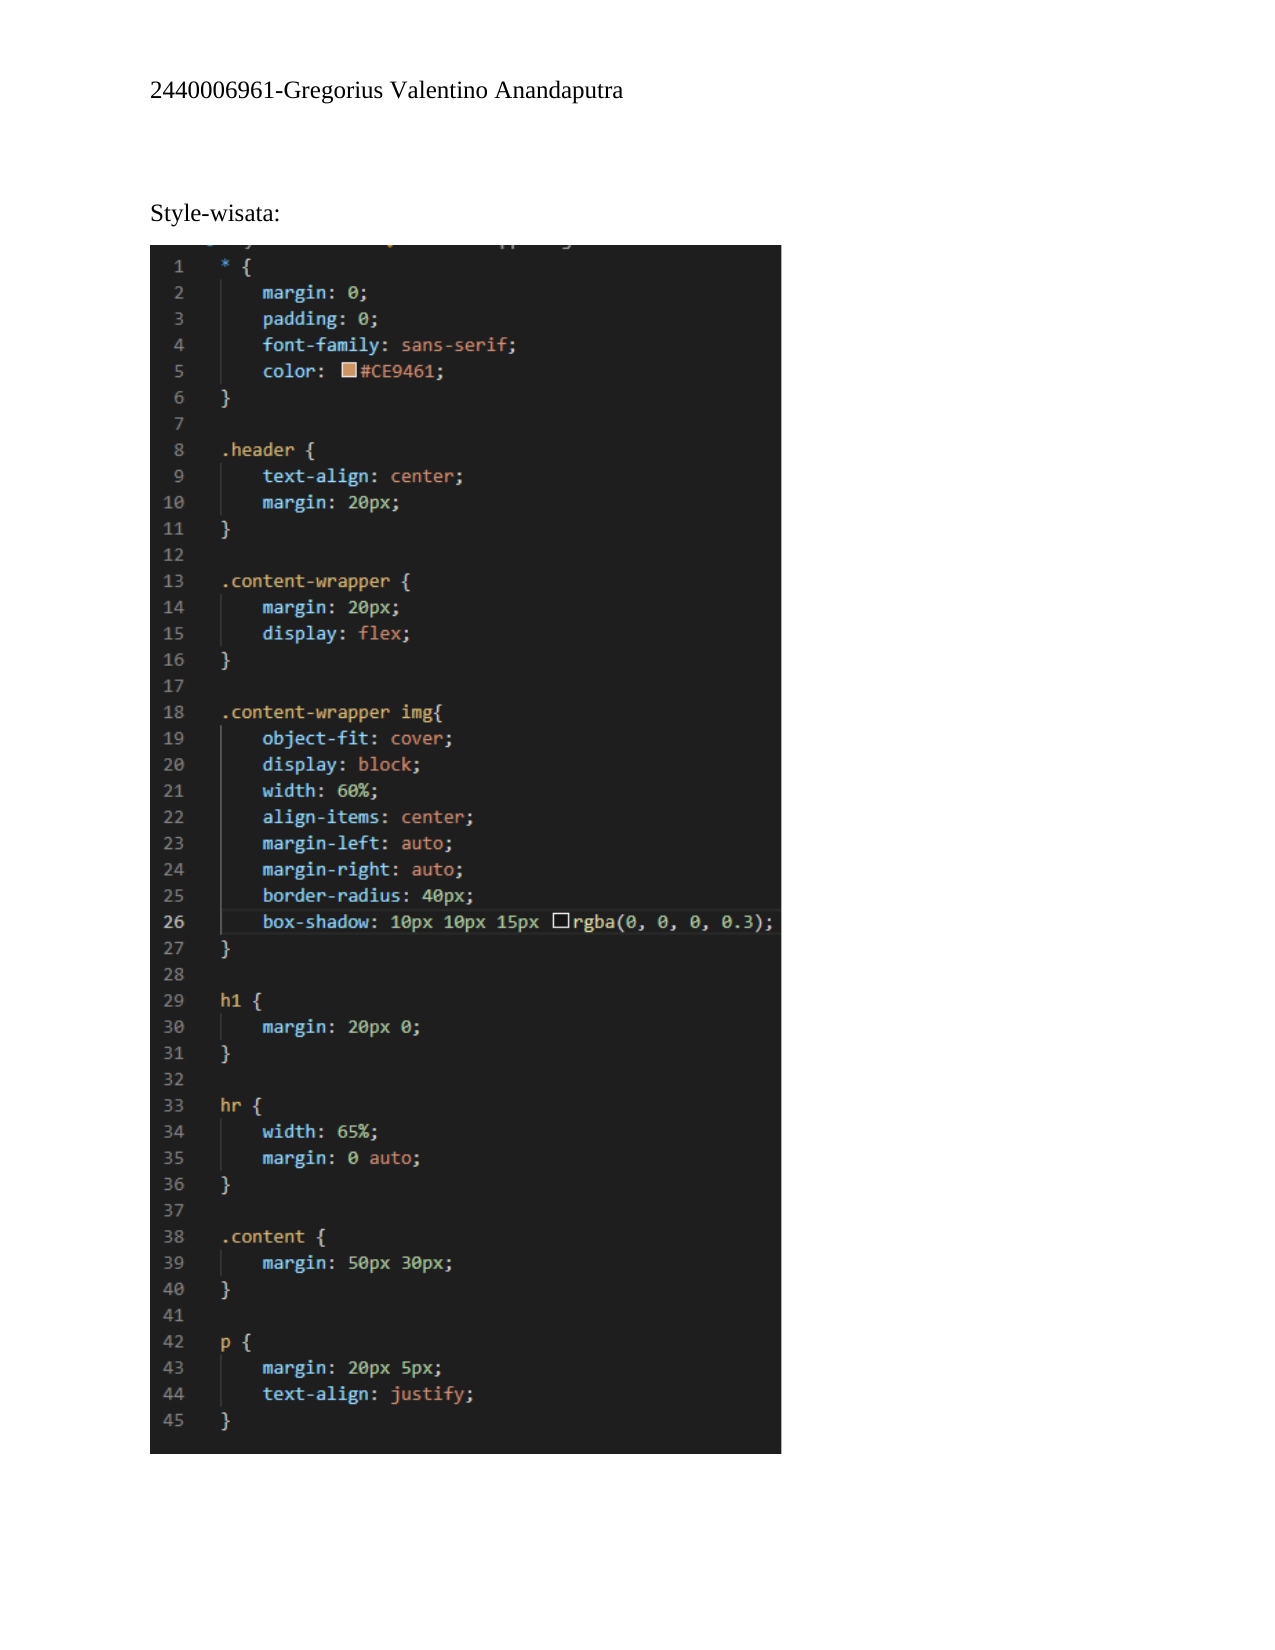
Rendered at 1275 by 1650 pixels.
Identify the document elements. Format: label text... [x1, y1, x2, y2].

picture [150, 245, 782, 1454]
text Style-wisata: [150, 198, 1125, 226]
